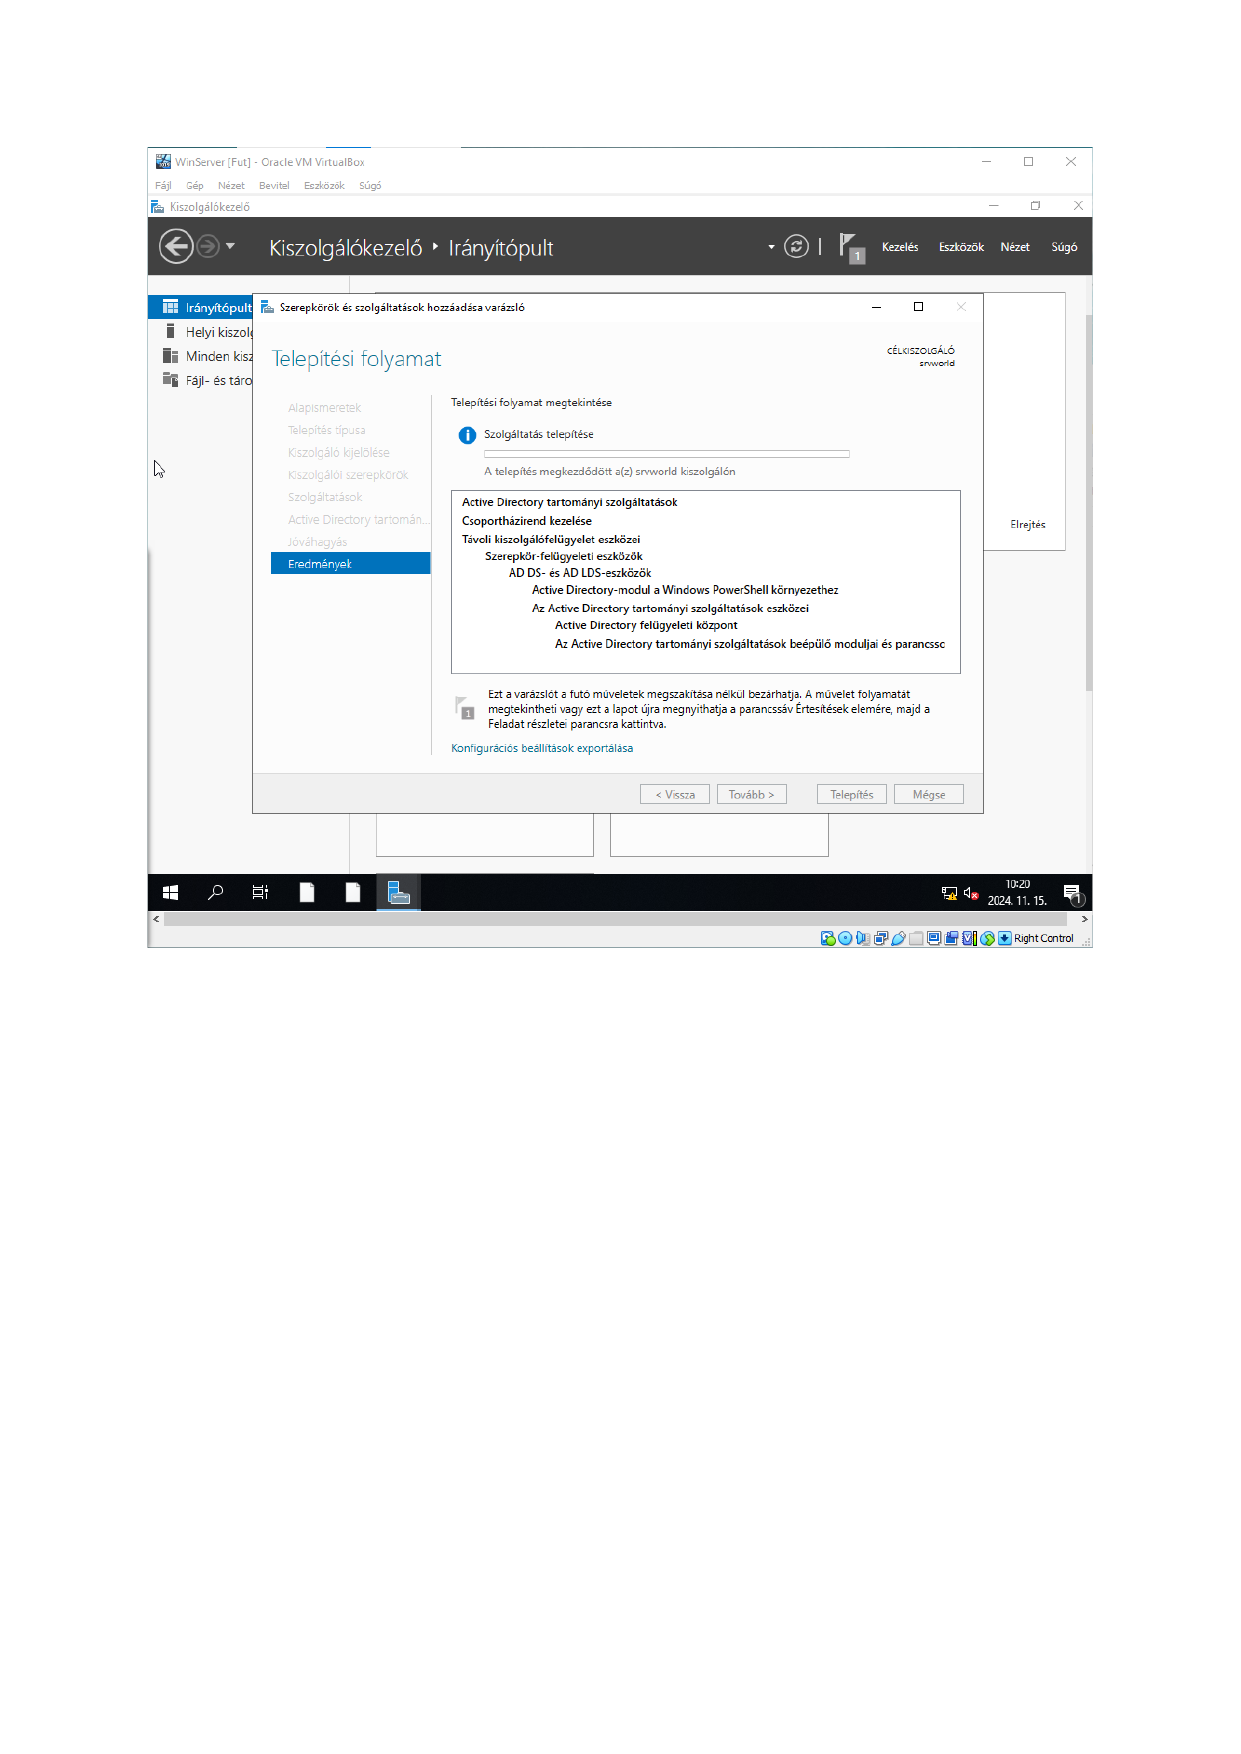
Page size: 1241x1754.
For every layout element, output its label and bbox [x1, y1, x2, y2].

picture [147, 147, 1093, 948]
